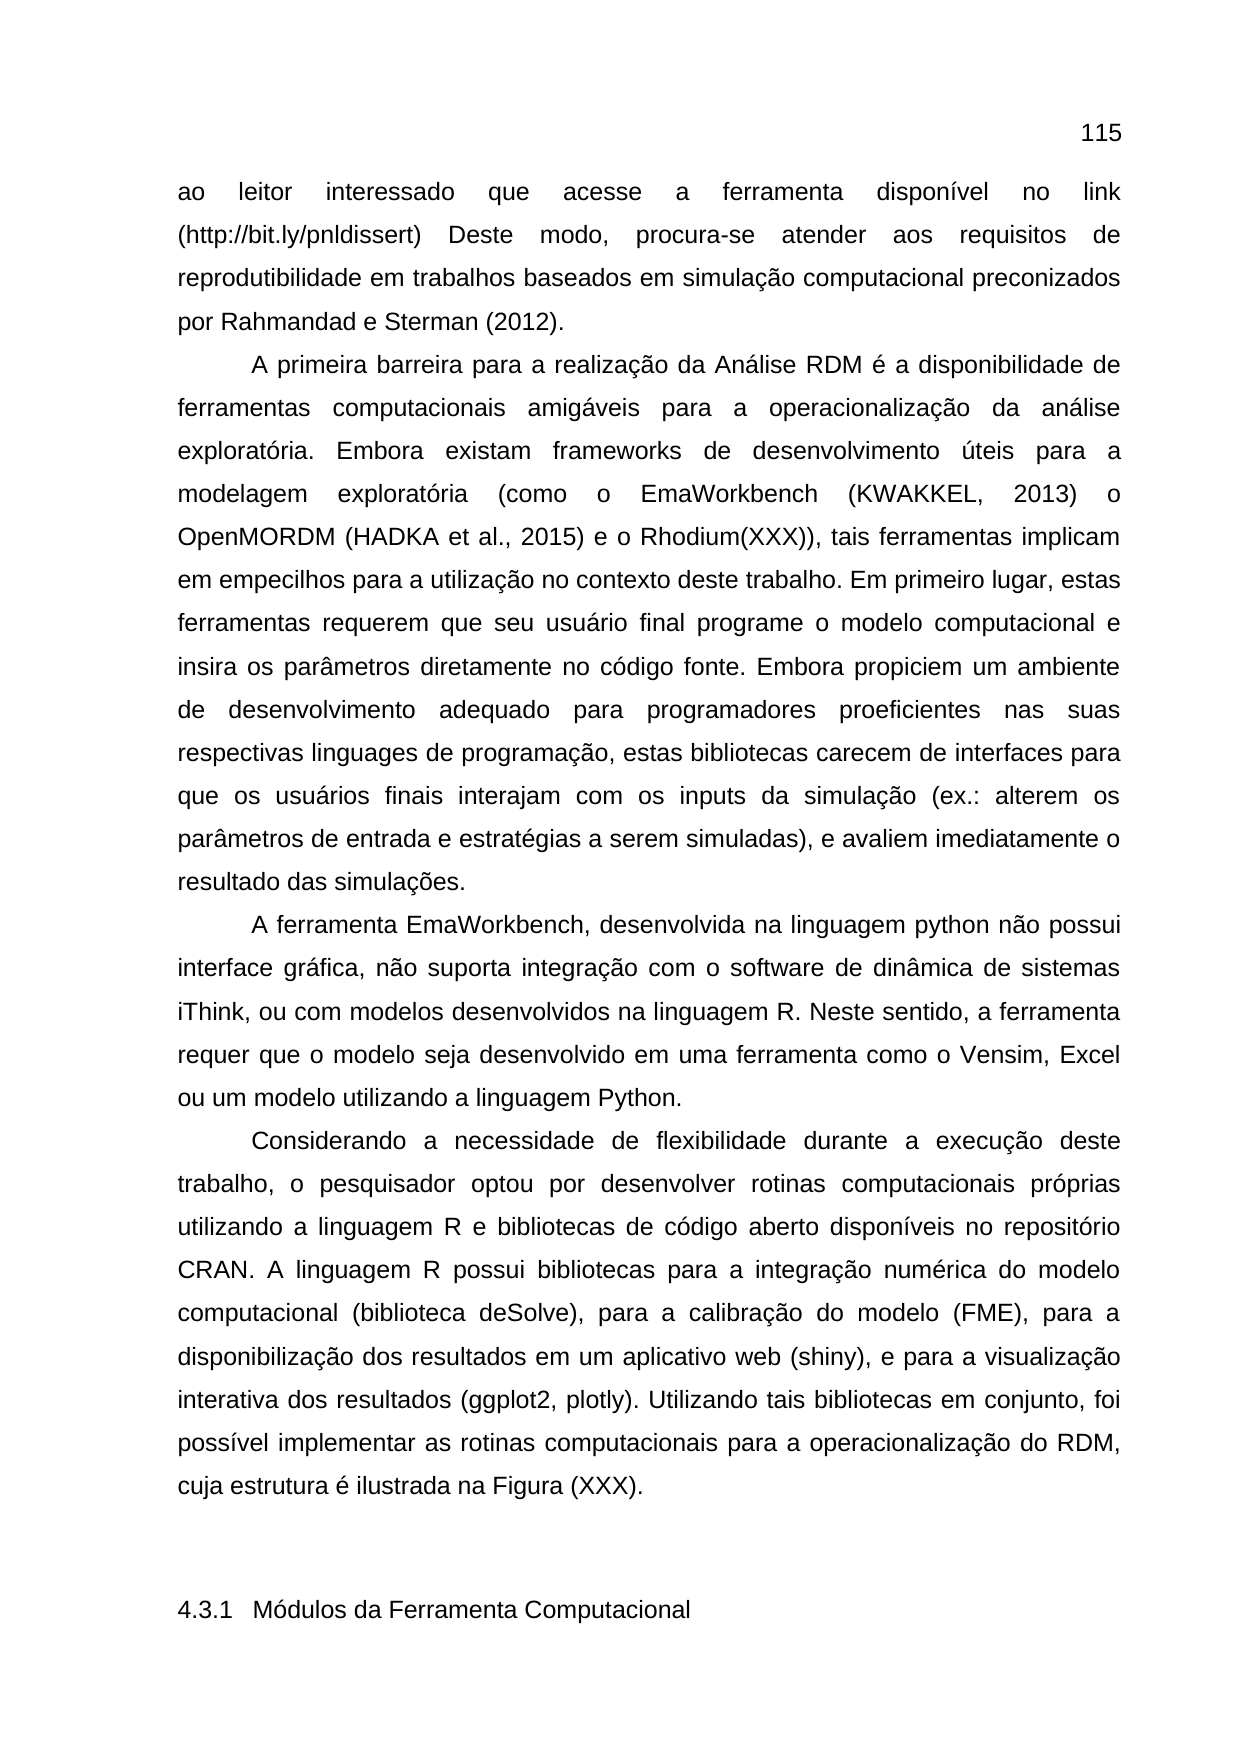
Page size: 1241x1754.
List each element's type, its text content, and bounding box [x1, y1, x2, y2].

text A primeira barreira para a realização da Análise RDM é a disponibilidade de ferramentas computacionais amigáveis para a operacionalização da análise exploratória. Embora existam frameworks de desenvolvimento úteis para a modelagem exploratória (como o EmaWorkbench (KWAKKEL, 2013) o OpenMORDM (HADKA et al., 2015) e o Rhodium(XXX)), tais ferramentas implicam em empecilhos para a utilização no contexto deste trabalho. Em primeiro lugar, estas ferramentas requerem que seu usuário final programe o modelo computacional e insira os parâmetros diretamente no código fonte. Embora propiciem um ambiente de desenvolvimento adequado para programadores proeficientes nas suas respectivas linguages de programação, estas bibliotecas carecem de interfaces para que os usuários finais interajam com os inputs da simulação (ex.: alterem os parâmetros de entrada e estratégias a serem simuladas), e avaliem imediatamente o resultado das simulações. [177, 350, 1122, 896]
subtitle Módulos da Ferramenta Computacional [177, 1595, 1122, 1623]
text Considerando a necessidade de flexibilidade durante a execução deste trabalho, o pesquisador optou por desenvolver rotinas computacionais próprias utilizando a linguagem R e bibliotecas de código aberto disponíveis no repositório CRAN. A linguagem R possui bibliotecas para a integração numérica do modelo computacional (biblioteca deSolve), para a calibração do modelo (FME), para a disponibilização dos resultados em um aplicativo web (shiny), e para a visualização interativa dos resultados (ggplot2, plotly). Utilizando tais bibliotecas em conjunto, foi possível implementar as rotinas computacionais para a operacionalização do RDM, cuja estrutura é ilustrada na Figura (XXX). [177, 1126, 1122, 1500]
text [177, 177, 1122, 335]
text A ferramenta EmaWorkbench, desenvolvida na linguagem python não possui interface gráfica, não suporta integração com o software de dinâmica de sistemas iThink, ou com modelos desenvolvidos na linguagem R. Neste sentido, a ferramenta requer que o modelo seja desenvolvido em uma ferramenta como o Vensim, Excel ou um modelo utilizando a linguagem Python. [177, 910, 1122, 1112]
